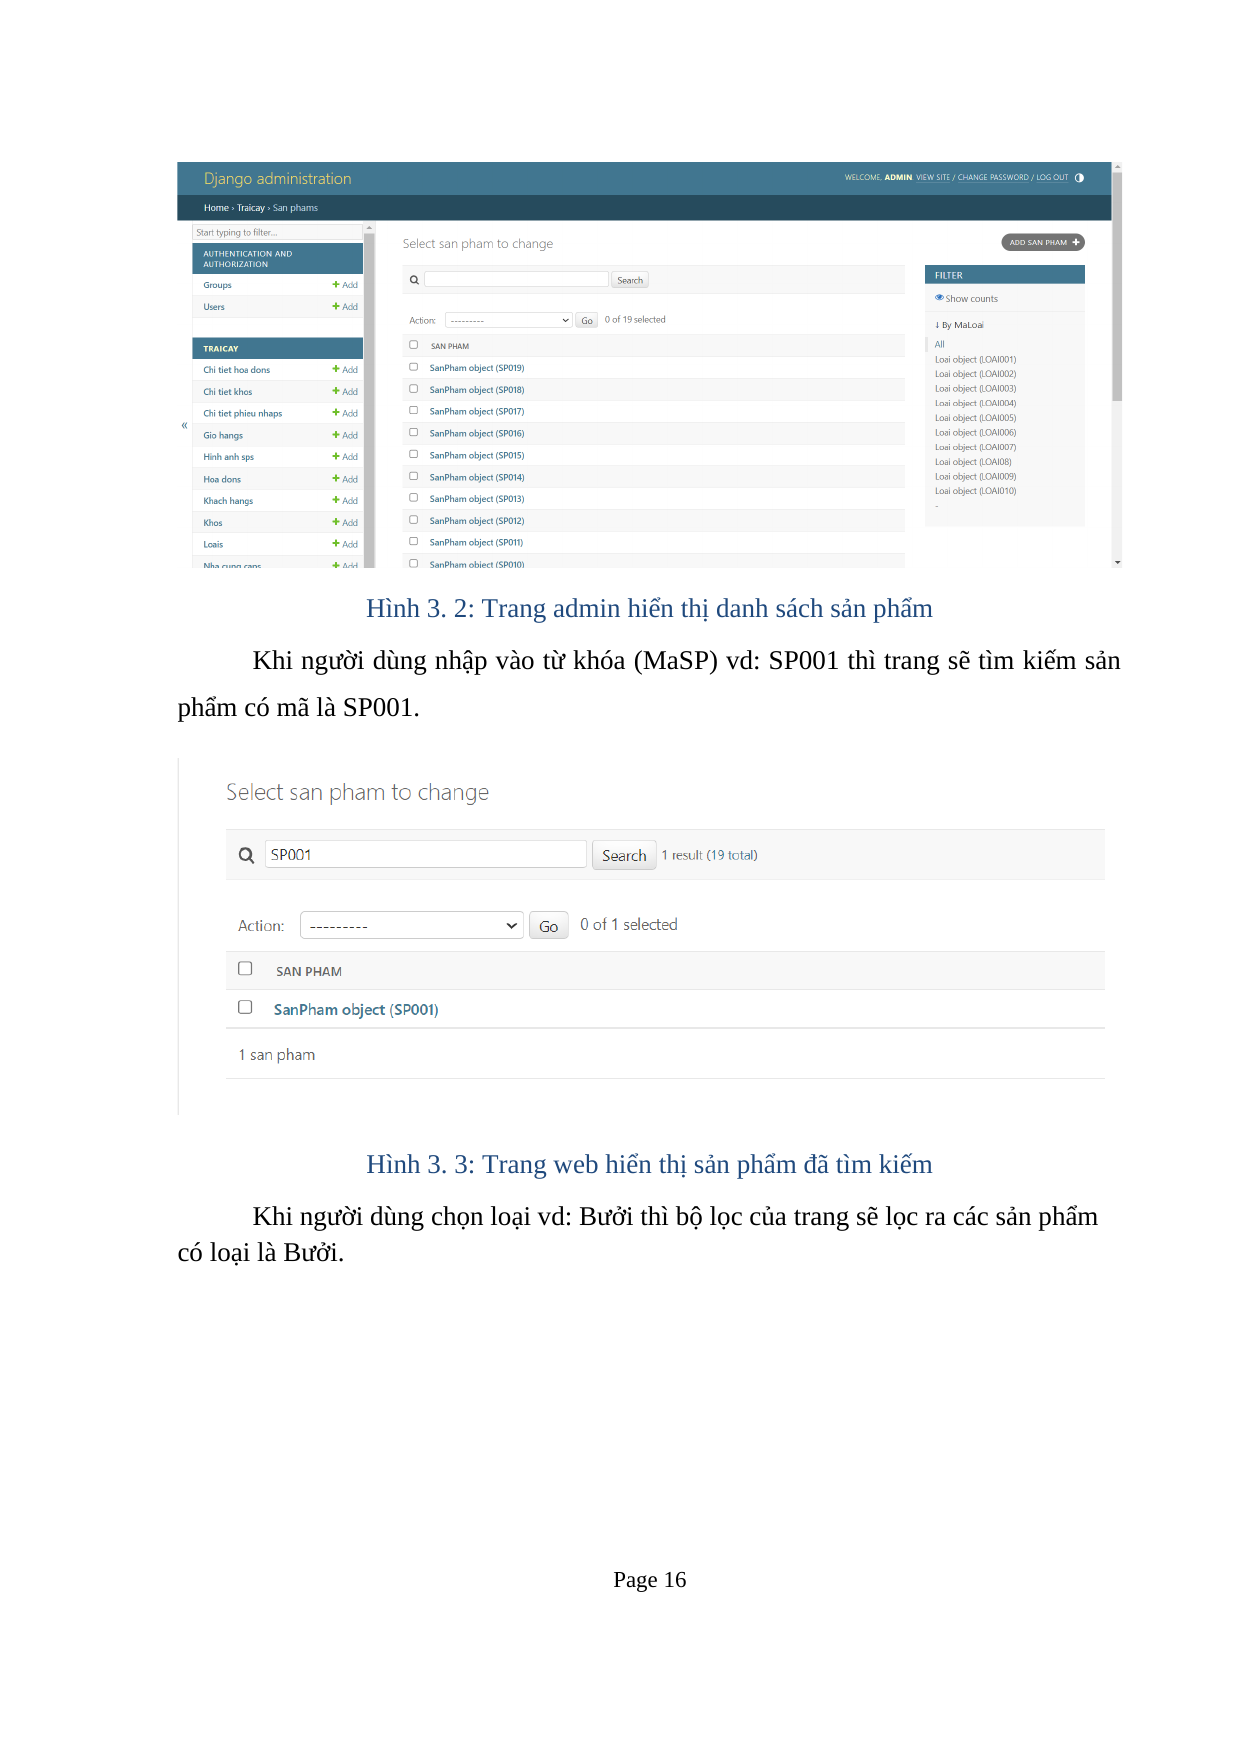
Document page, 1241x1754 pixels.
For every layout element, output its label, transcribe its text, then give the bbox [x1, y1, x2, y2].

picture [177, 758, 1123, 1115]
text Khi người dùng nhập vào từ khóa (MaSP) vd: SP001 thì trang sẽ tìm kiếm sản phẩm có mã là SP001. [177, 644, 1122, 722]
text Hình 3. 3: Trang web hiển thị sản phẩm đã tìm kiếm [177, 1148, 1122, 1179]
text Hình 3. 2: Trang admin hiển thị danh sách sản phẩm [177, 592, 1122, 623]
picture [177, 162, 1123, 568]
text Khi người dùng chọn loại vd: Bưởi thì bộ lọc của trang sẽ lọc ra các sản phẩm có loại là Bưởi. [177, 1200, 1122, 1267]
